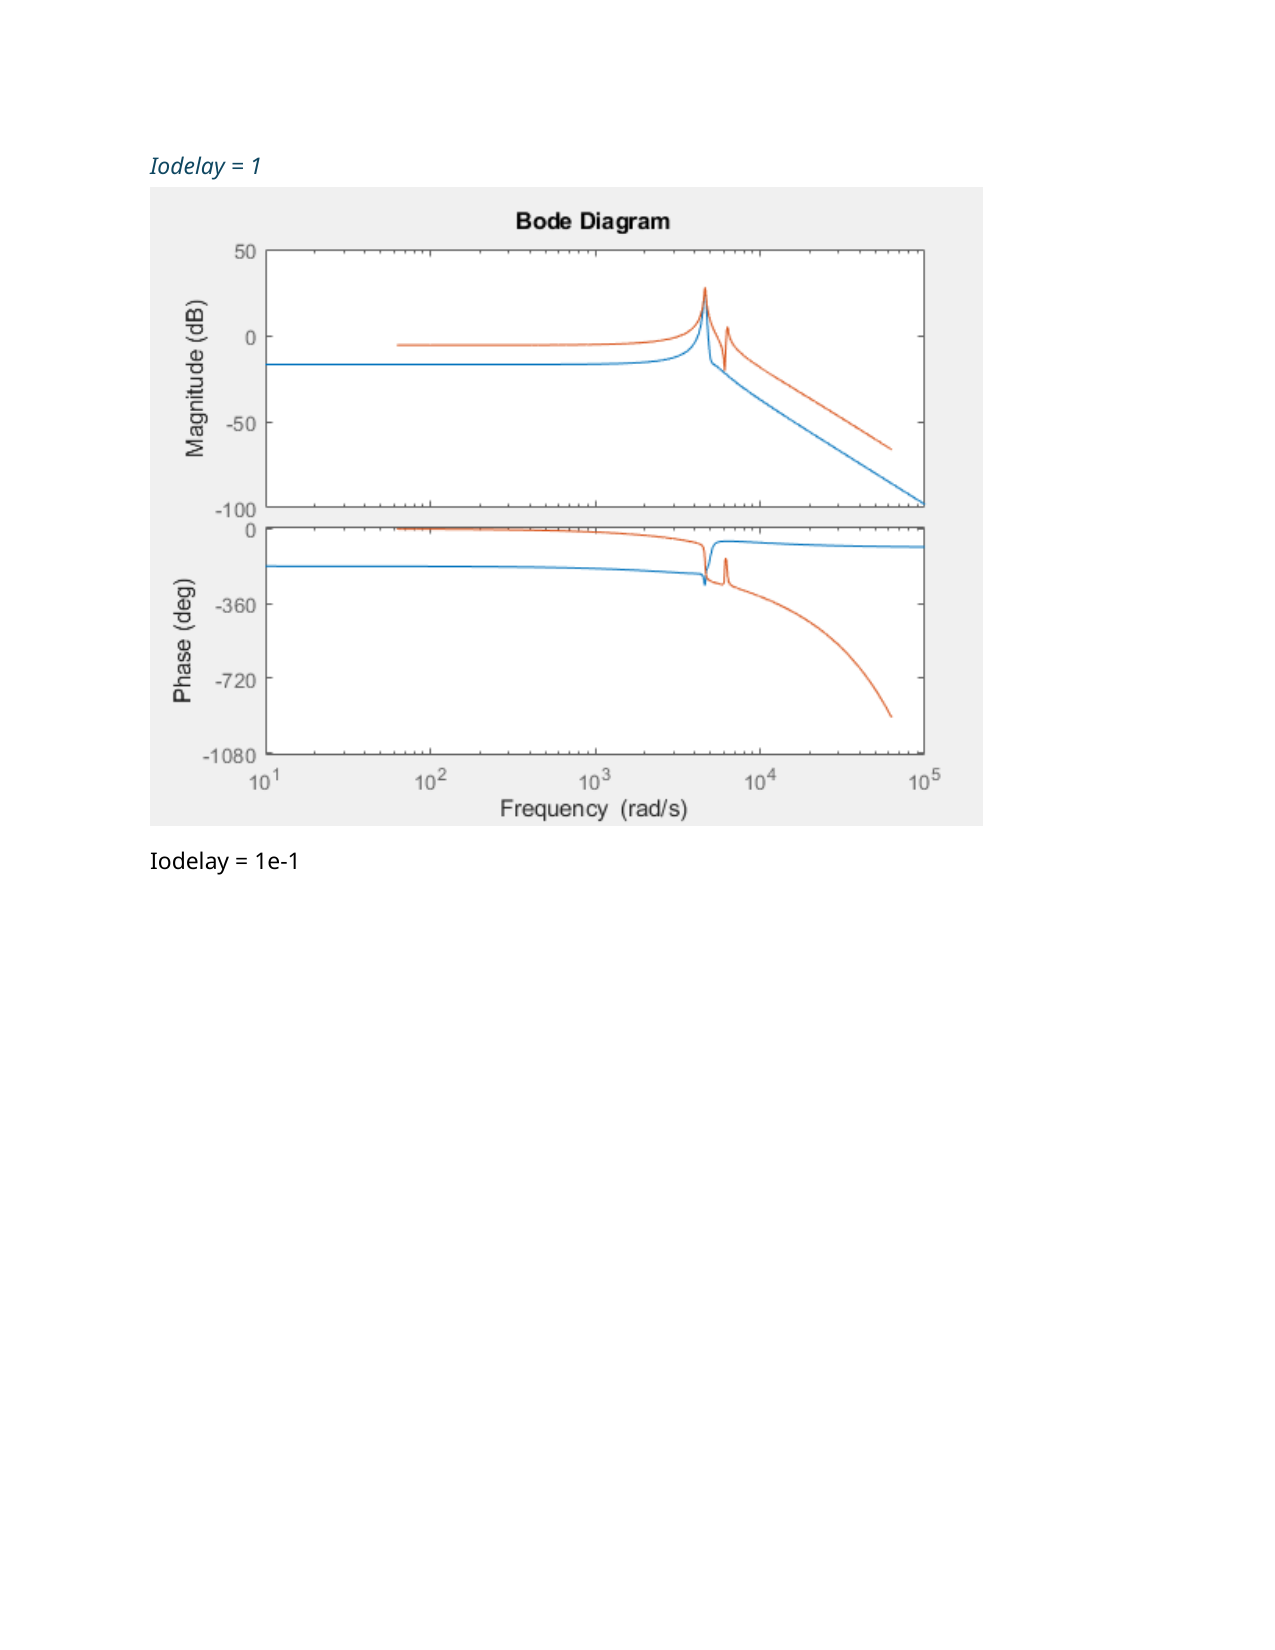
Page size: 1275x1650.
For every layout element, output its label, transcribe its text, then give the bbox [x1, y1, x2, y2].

subtitle Iodelay = 1 [150, 150, 1125, 181]
text Iodelay = 1e-1 [150, 845, 1125, 876]
picture [150, 187, 983, 826]
